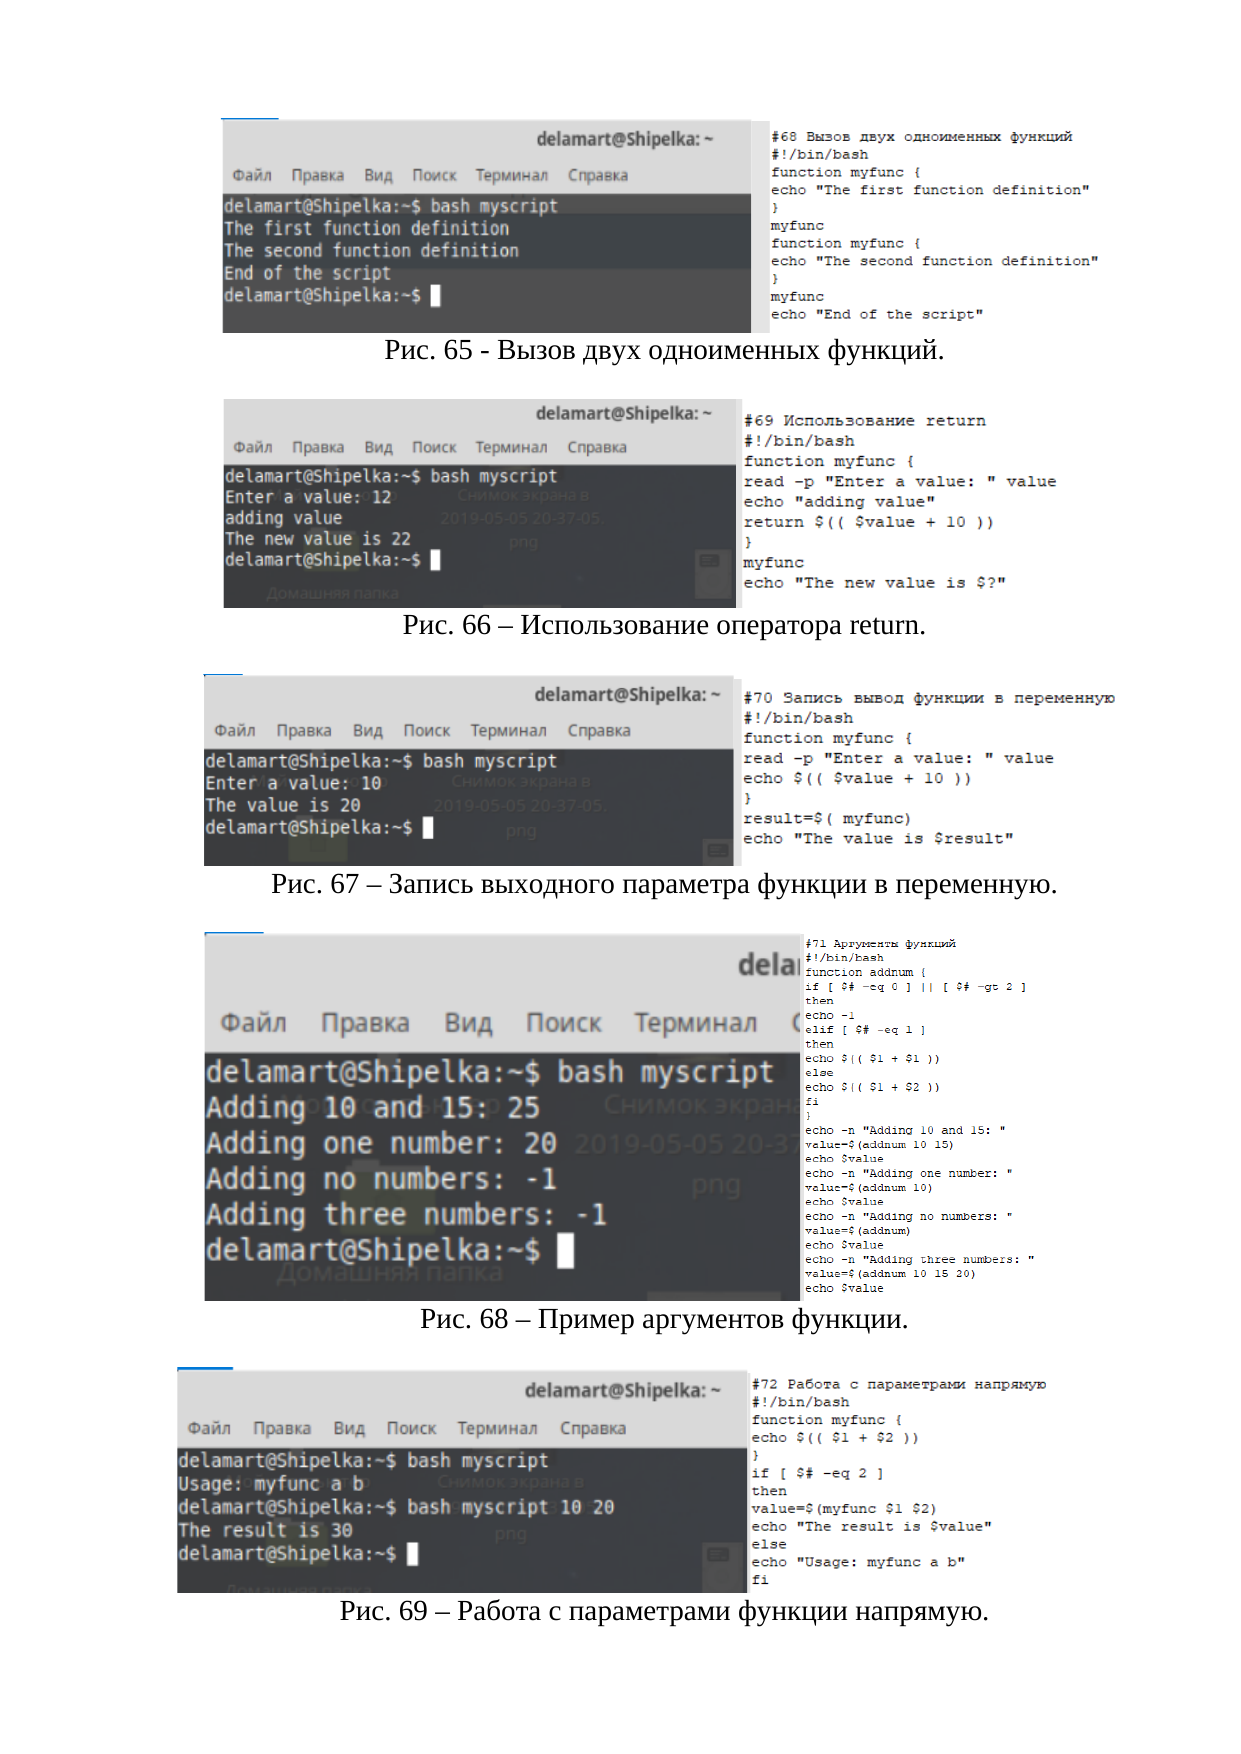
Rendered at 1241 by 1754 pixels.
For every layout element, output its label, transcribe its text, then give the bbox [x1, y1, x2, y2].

picture [177, 1367, 1047, 1593]
text Рис. 67 – Запись выходного параметра функции в переменную. [177, 866, 1152, 899]
text Рис. 65 - Вызов двух одноименных функций. [177, 332, 1152, 366]
picture [220, 118, 1108, 333]
text Рис. 66 – Использование оператора return. [177, 607, 1152, 641]
picture [203, 674, 1126, 866]
picture [204, 932, 1125, 1301]
picture [220, 399, 1108, 608]
text Рис. 68 – Пример аргументов функции. [177, 1301, 1152, 1334]
text Рис. 69 – Работа с параметрами функции напрямую. [177, 1593, 1152, 1626]
